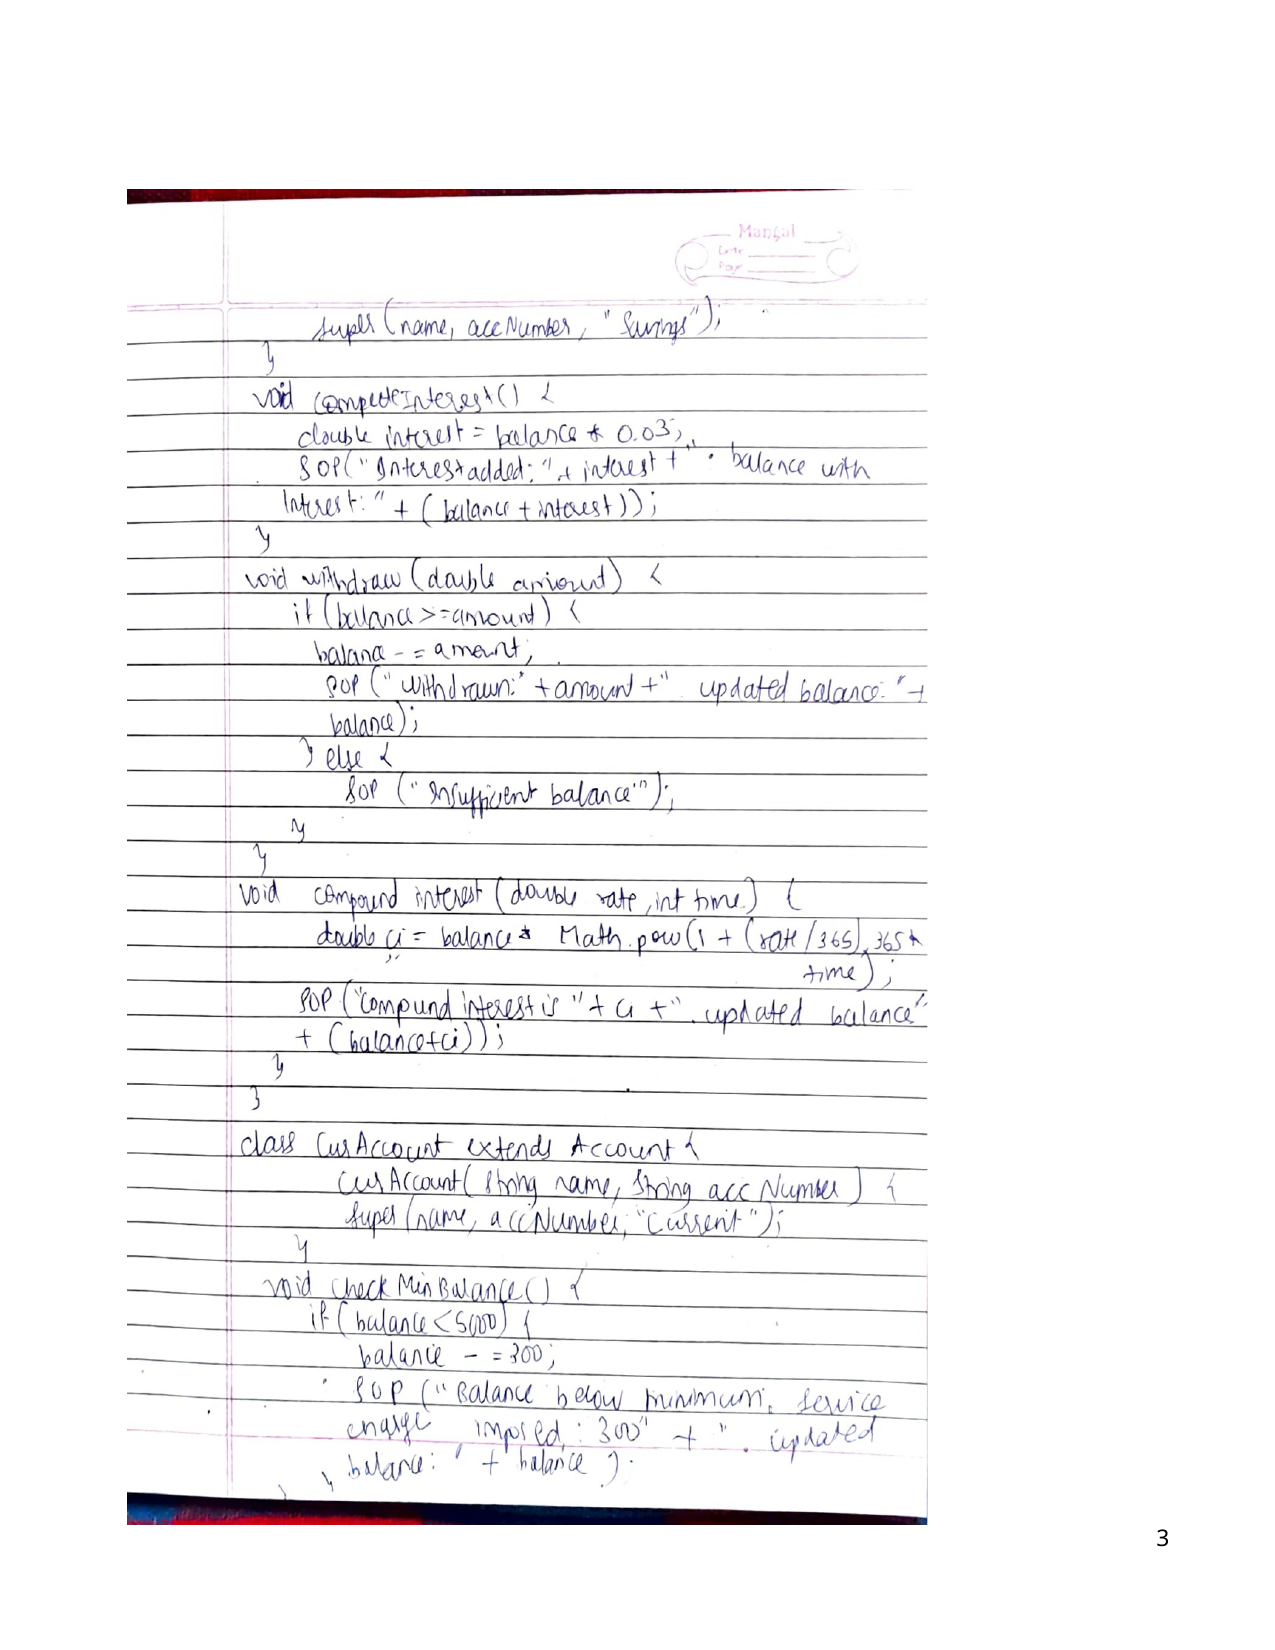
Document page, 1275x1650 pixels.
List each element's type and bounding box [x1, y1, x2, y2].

picture [127, 189, 928, 1525]
